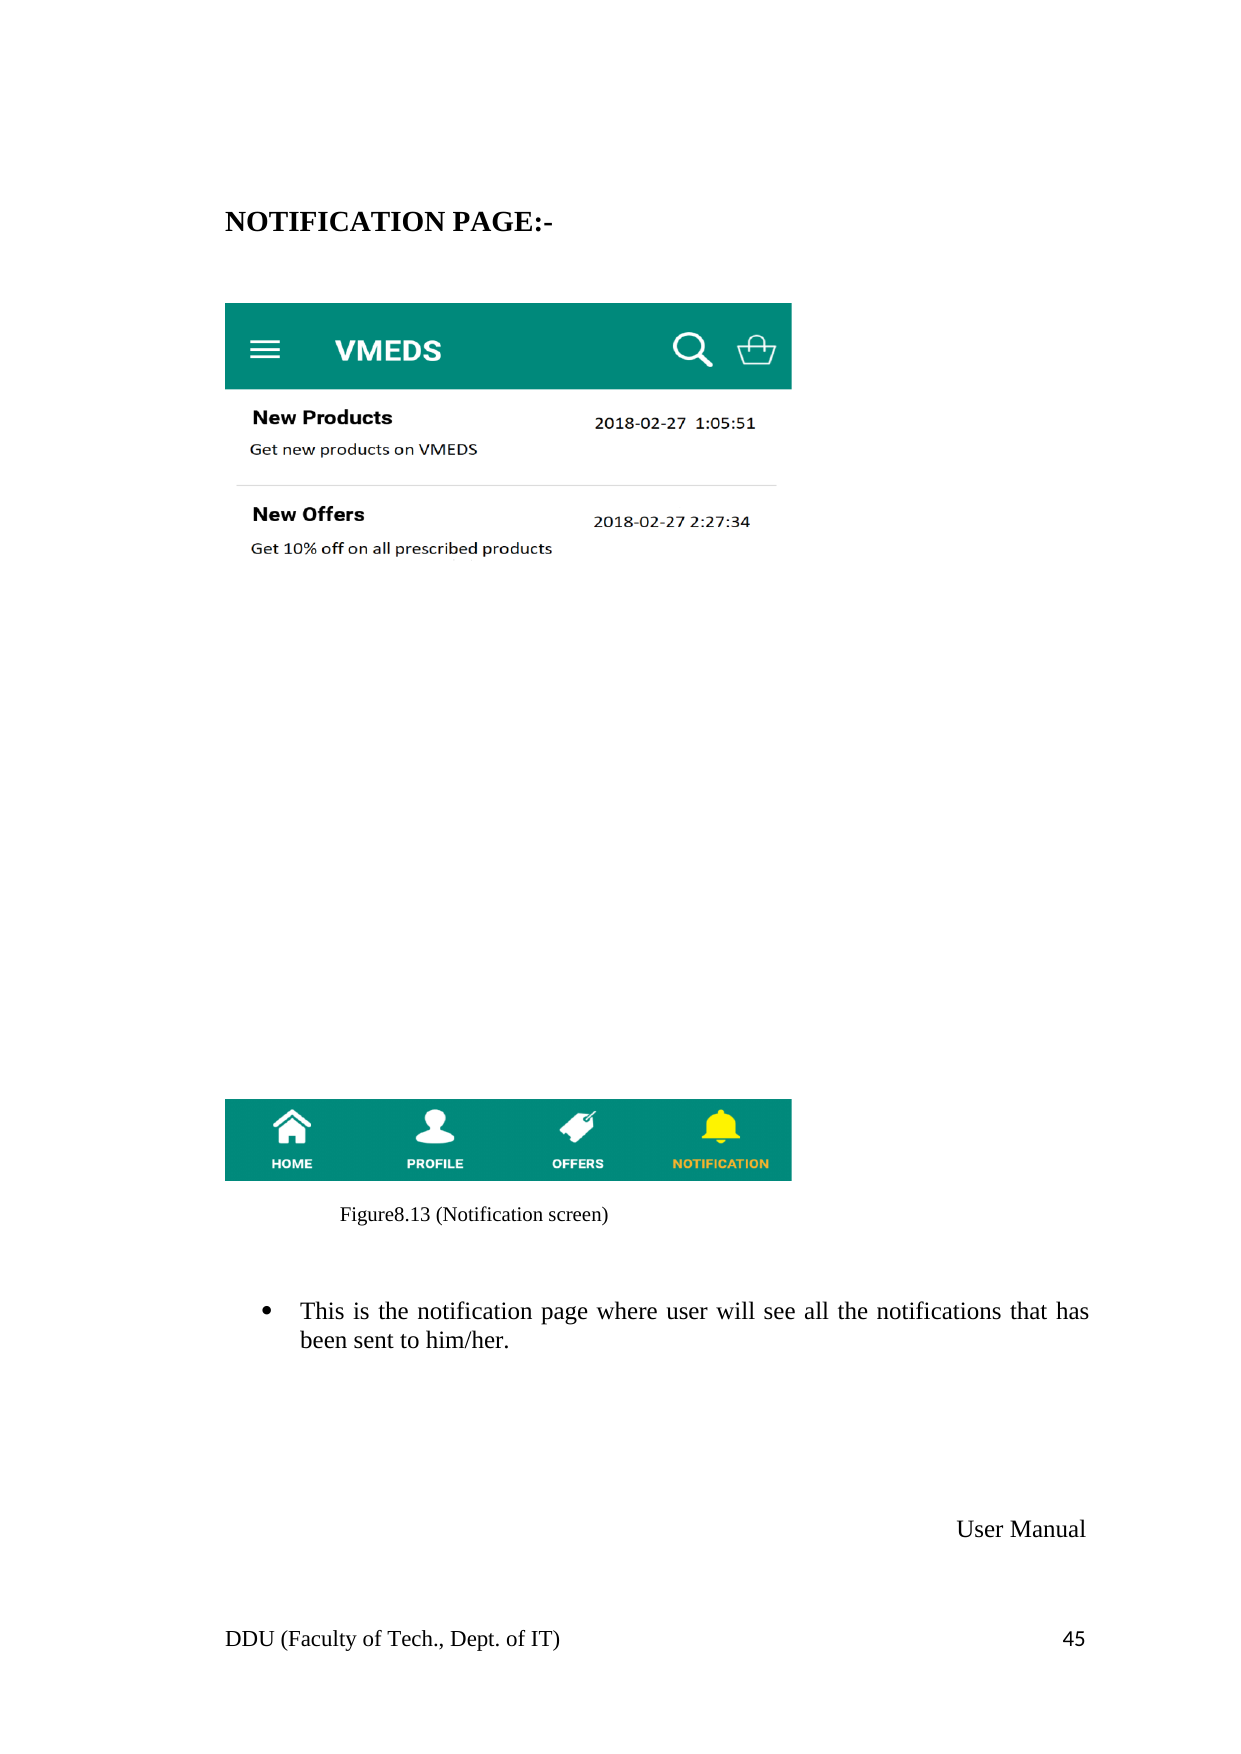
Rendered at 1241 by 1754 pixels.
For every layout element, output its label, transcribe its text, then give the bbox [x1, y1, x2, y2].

text NOTIFICATION PAGE:- [225, 204, 1090, 238]
picture [225, 303, 792, 1181]
text Figure8.13 (Notification screen) [225, 1202, 1090, 1226]
text User Manual [900, 1514, 1090, 1543]
list This is the notification page where user will see all the notifications that has been sent to him/her. [262, 1296, 1090, 1354]
